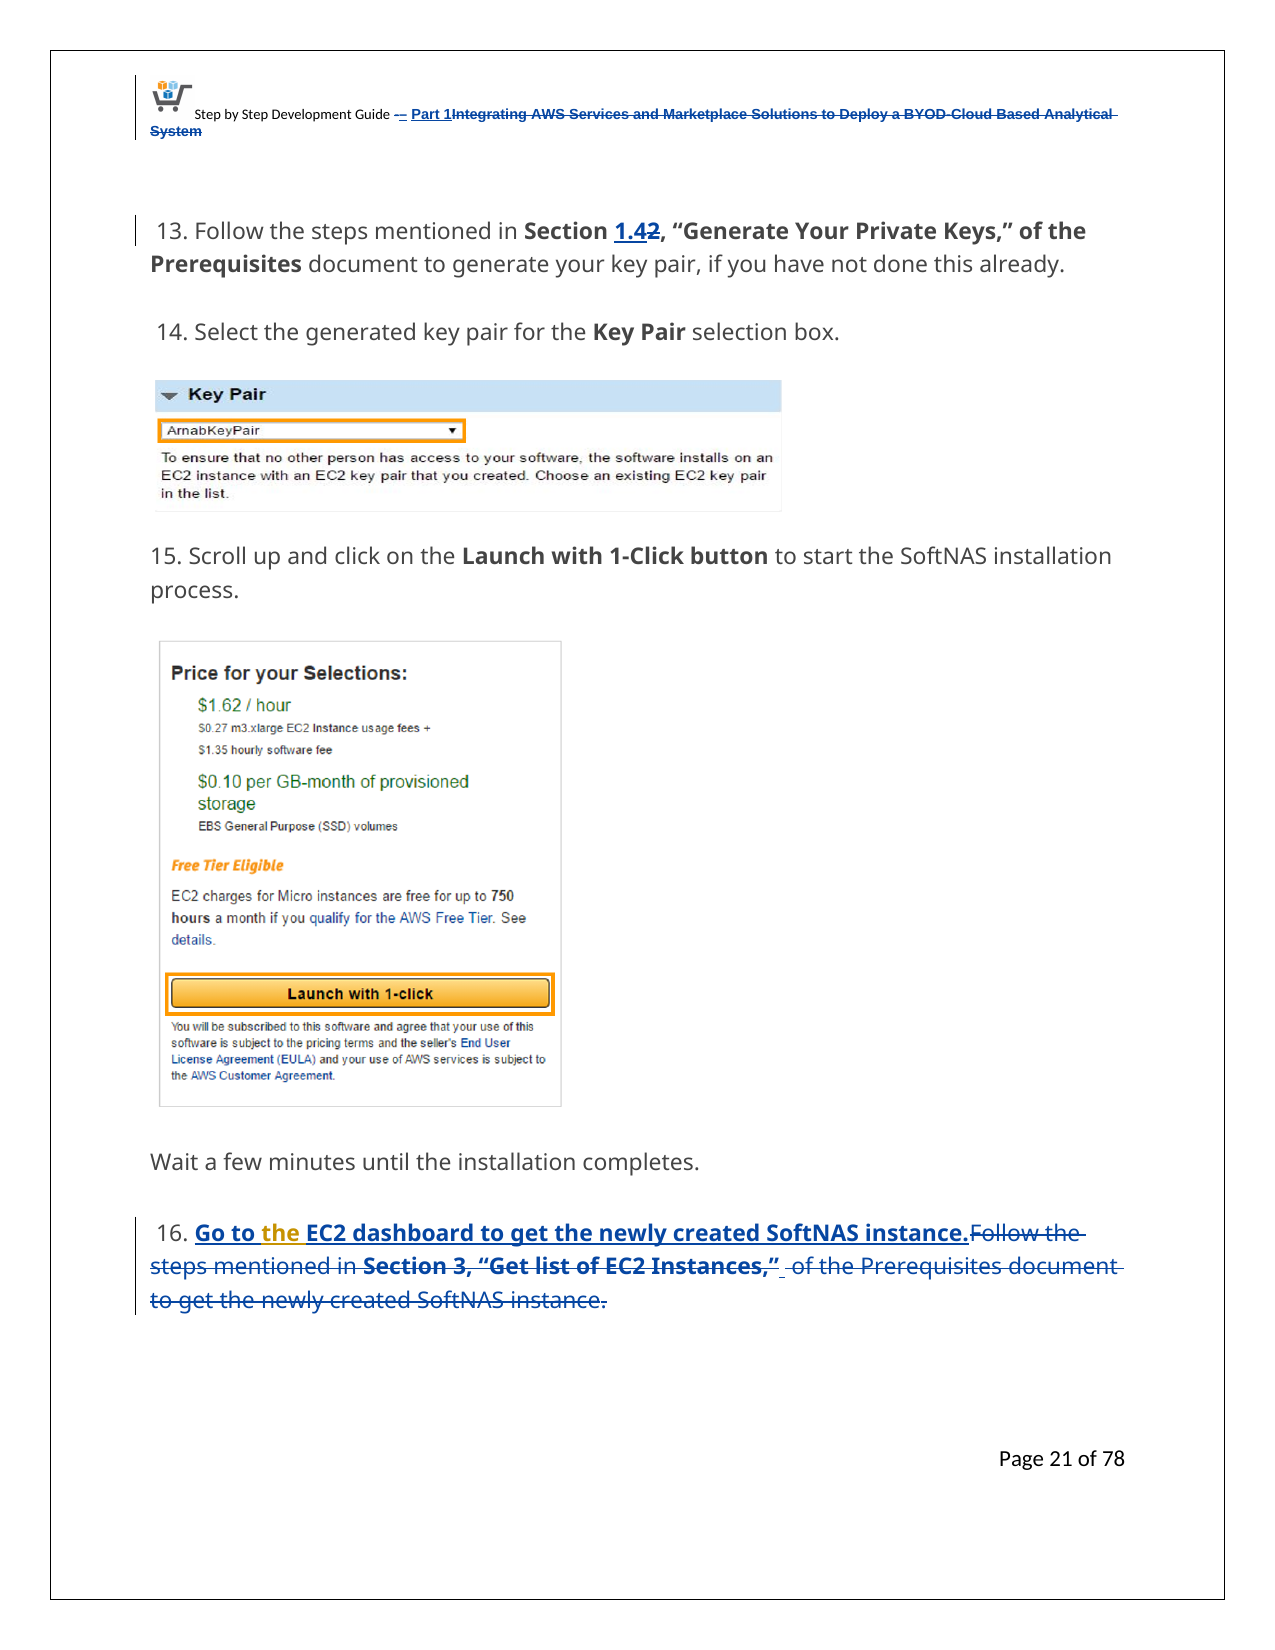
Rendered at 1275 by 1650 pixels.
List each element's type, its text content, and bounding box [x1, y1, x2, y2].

text 15. Scroll up and click on the Launch with 1-Click button to start the SoftNAS installation process. [150, 540, 1125, 605]
text 16. [150, 1217, 1125, 1315]
text Wait a few minutes until the installation completes. [150, 1146, 1125, 1177]
picture [155, 635, 567, 1113]
text 14. Select the generated key pair for the Key Pair selection box. [150, 316, 1125, 347]
picture [155, 380, 782, 512]
text 13. Follow the steps mentioned in Section , “Generate Your Private Keys,” of the Prerequisites document to generate your key pair, if you have not done this already. [150, 214, 1125, 279]
picture [150, 75, 195, 120]
